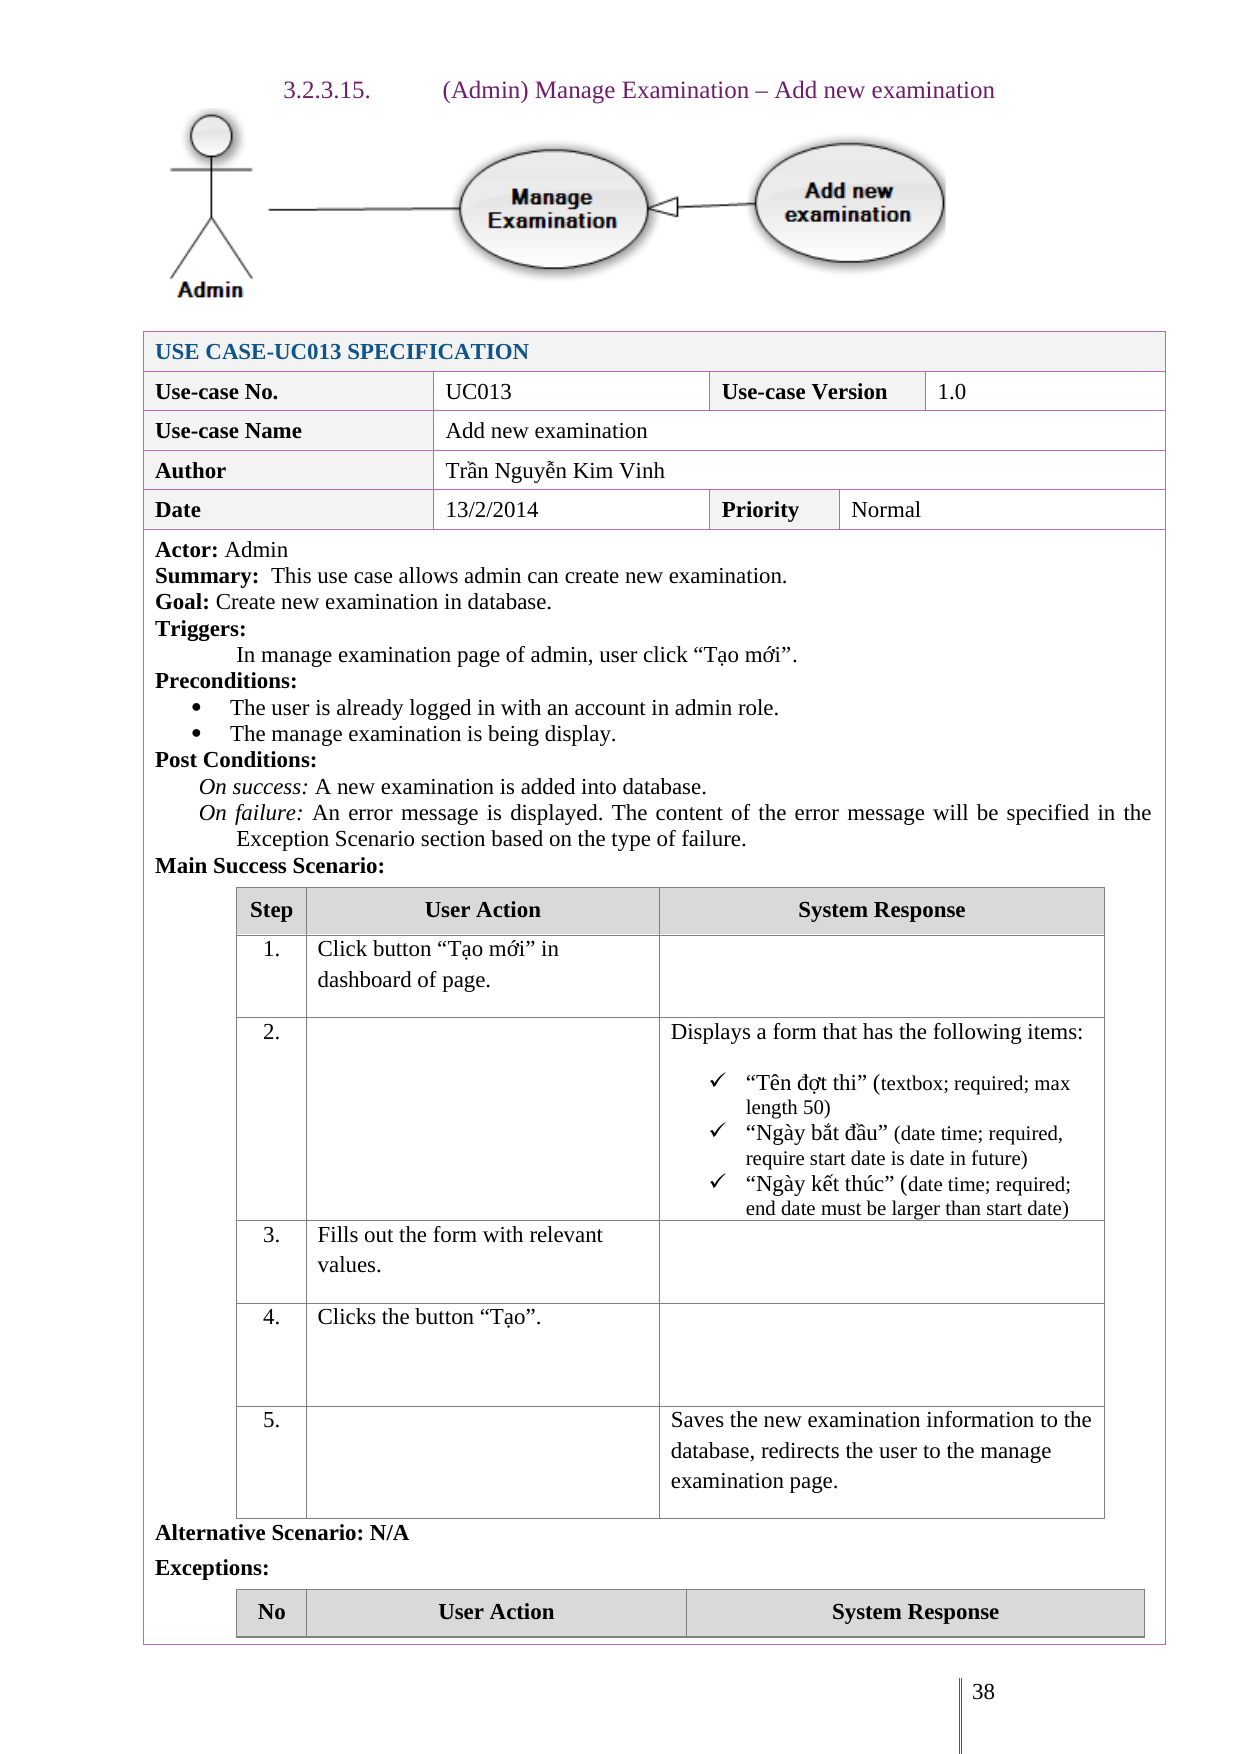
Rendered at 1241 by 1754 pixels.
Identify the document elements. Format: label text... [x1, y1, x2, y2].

table_header USE CASE-UC013 SPECIFICATION [144, 332, 1165, 371]
table_cell Priority [710, 490, 839, 528]
table_cell 13/2/2014 [434, 490, 709, 528]
table_cell Date [144, 490, 433, 528]
table_cell Author [144, 451, 433, 489]
table_cell Normal [840, 490, 1165, 528]
table_cell UC013 [434, 372, 709, 410]
table_cell Add new examination [434, 411, 1165, 449]
picture [142, 108, 946, 307]
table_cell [144, 530, 1165, 1643]
table_cell 1.0 [926, 372, 1165, 410]
table_cell Use-case Version [710, 372, 925, 410]
table_cell Trần Nguyễn Kim Vinh [434, 451, 1165, 489]
table_cell Use-case Name [144, 411, 433, 449]
subtitle (Admin) Manage Examination – Add new examination [283, 75, 1165, 104]
table_cell Use-case No. [144, 372, 433, 410]
